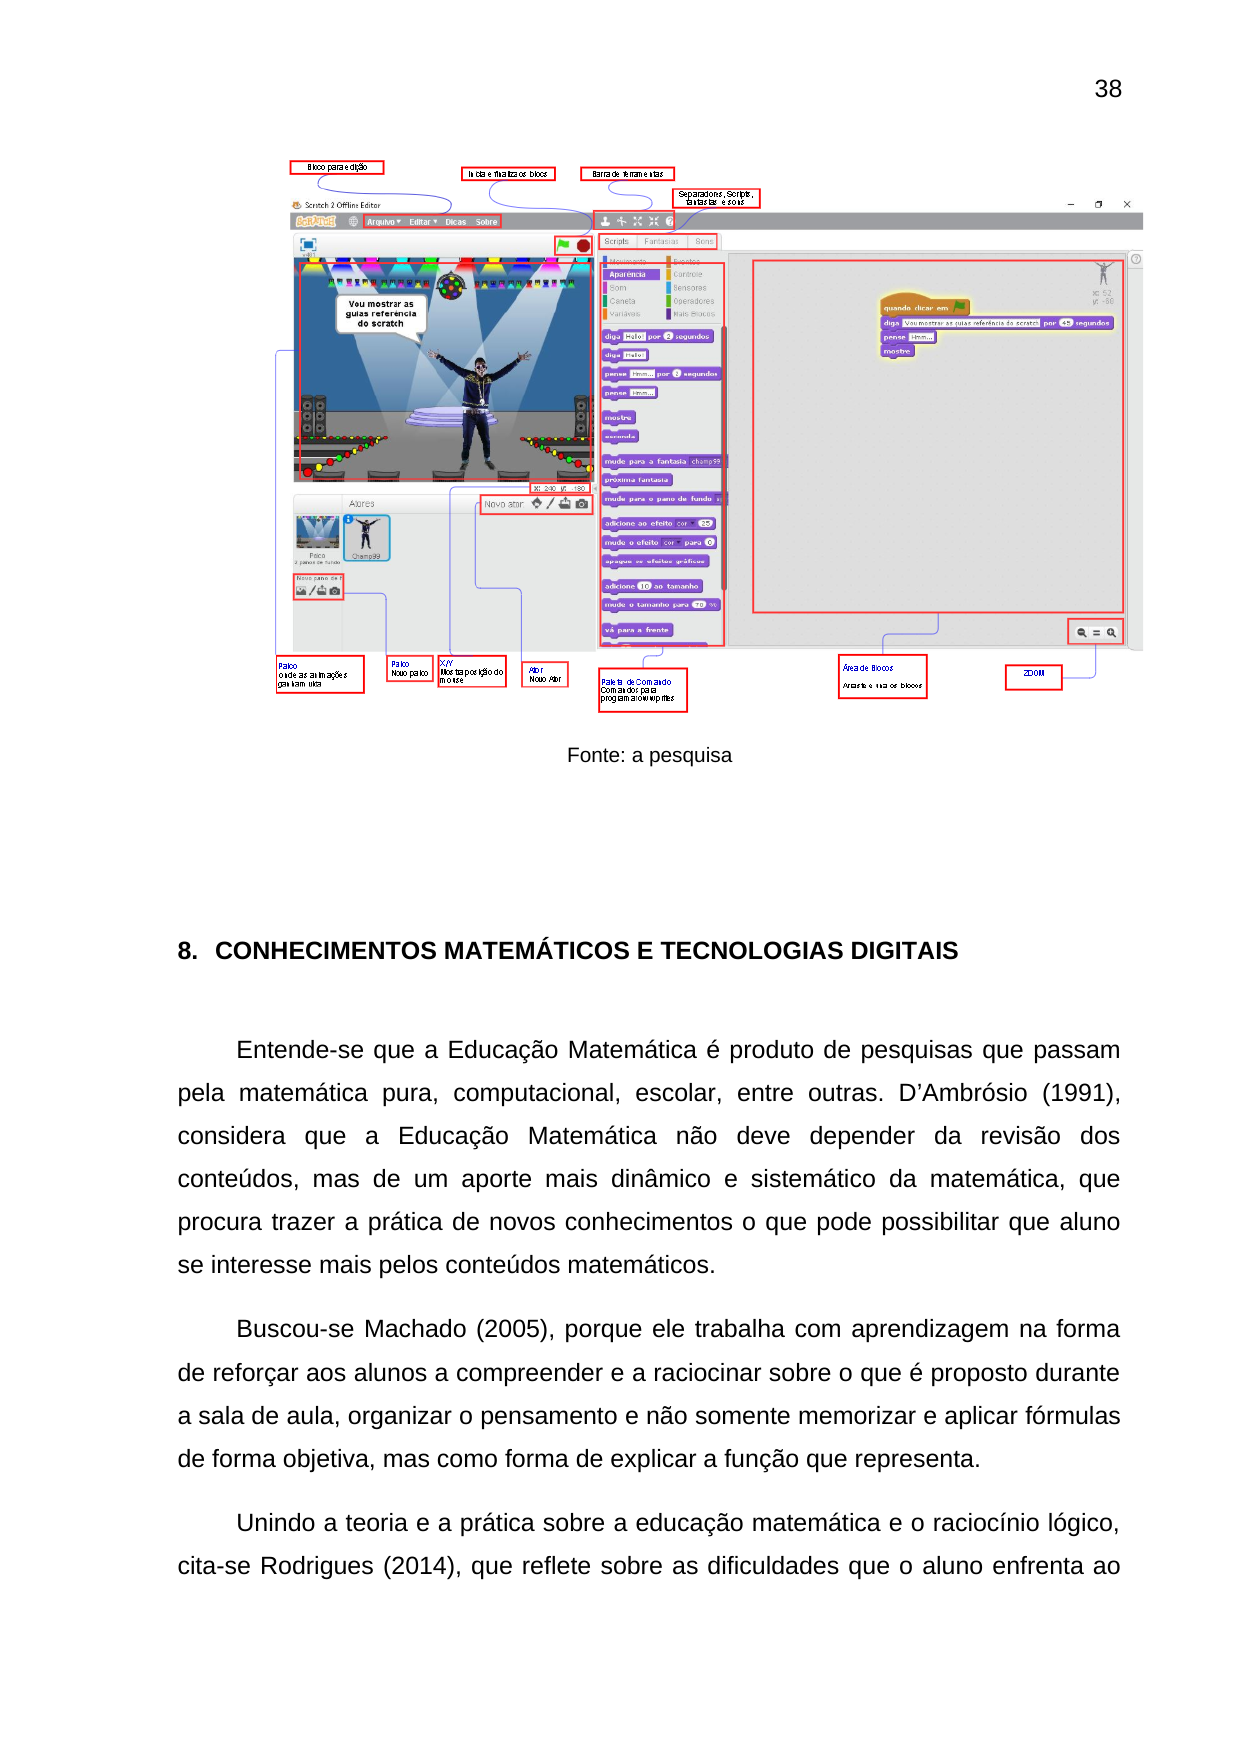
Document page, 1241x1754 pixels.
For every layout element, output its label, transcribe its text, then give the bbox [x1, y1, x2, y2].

text Fonte: a pesquisa [177, 742, 1122, 766]
subtitle CONHECIMENTOS MATEMÁTICOS E TECNOLOGIAS DIGITAIS [177, 936, 1122, 965]
text Buscou-se Machado (2005), porque ele trabalha com aprendizagem na forma de reforçar aos alunos a compreender e a raciocinar sobre o que é proposto durante a sala de aula, organizar o pensamento e não somente memorizar e aplicar fórmulas de forma objetiva, mas como forma de explicar a função que representa. [177, 1314, 1122, 1473]
text Entende-se que a Educação Matemática é produto de pesquisas que passam pela matemática pura, computacional, escolar, entre outras. D’Ambrósio (1991), considera que a Educação Matemática não deve depender da revisão dos conteúdos, mas de um aporte mais dinâmico e sistemático da matemática, que procura trazer a prática de novos conhecimentos o que pode possibilitar que aluno se interesse mais pelos conteúdos matemáticos. [177, 1035, 1122, 1279]
picture [236, 147, 1157, 728]
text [177, 1508, 1122, 1580]
